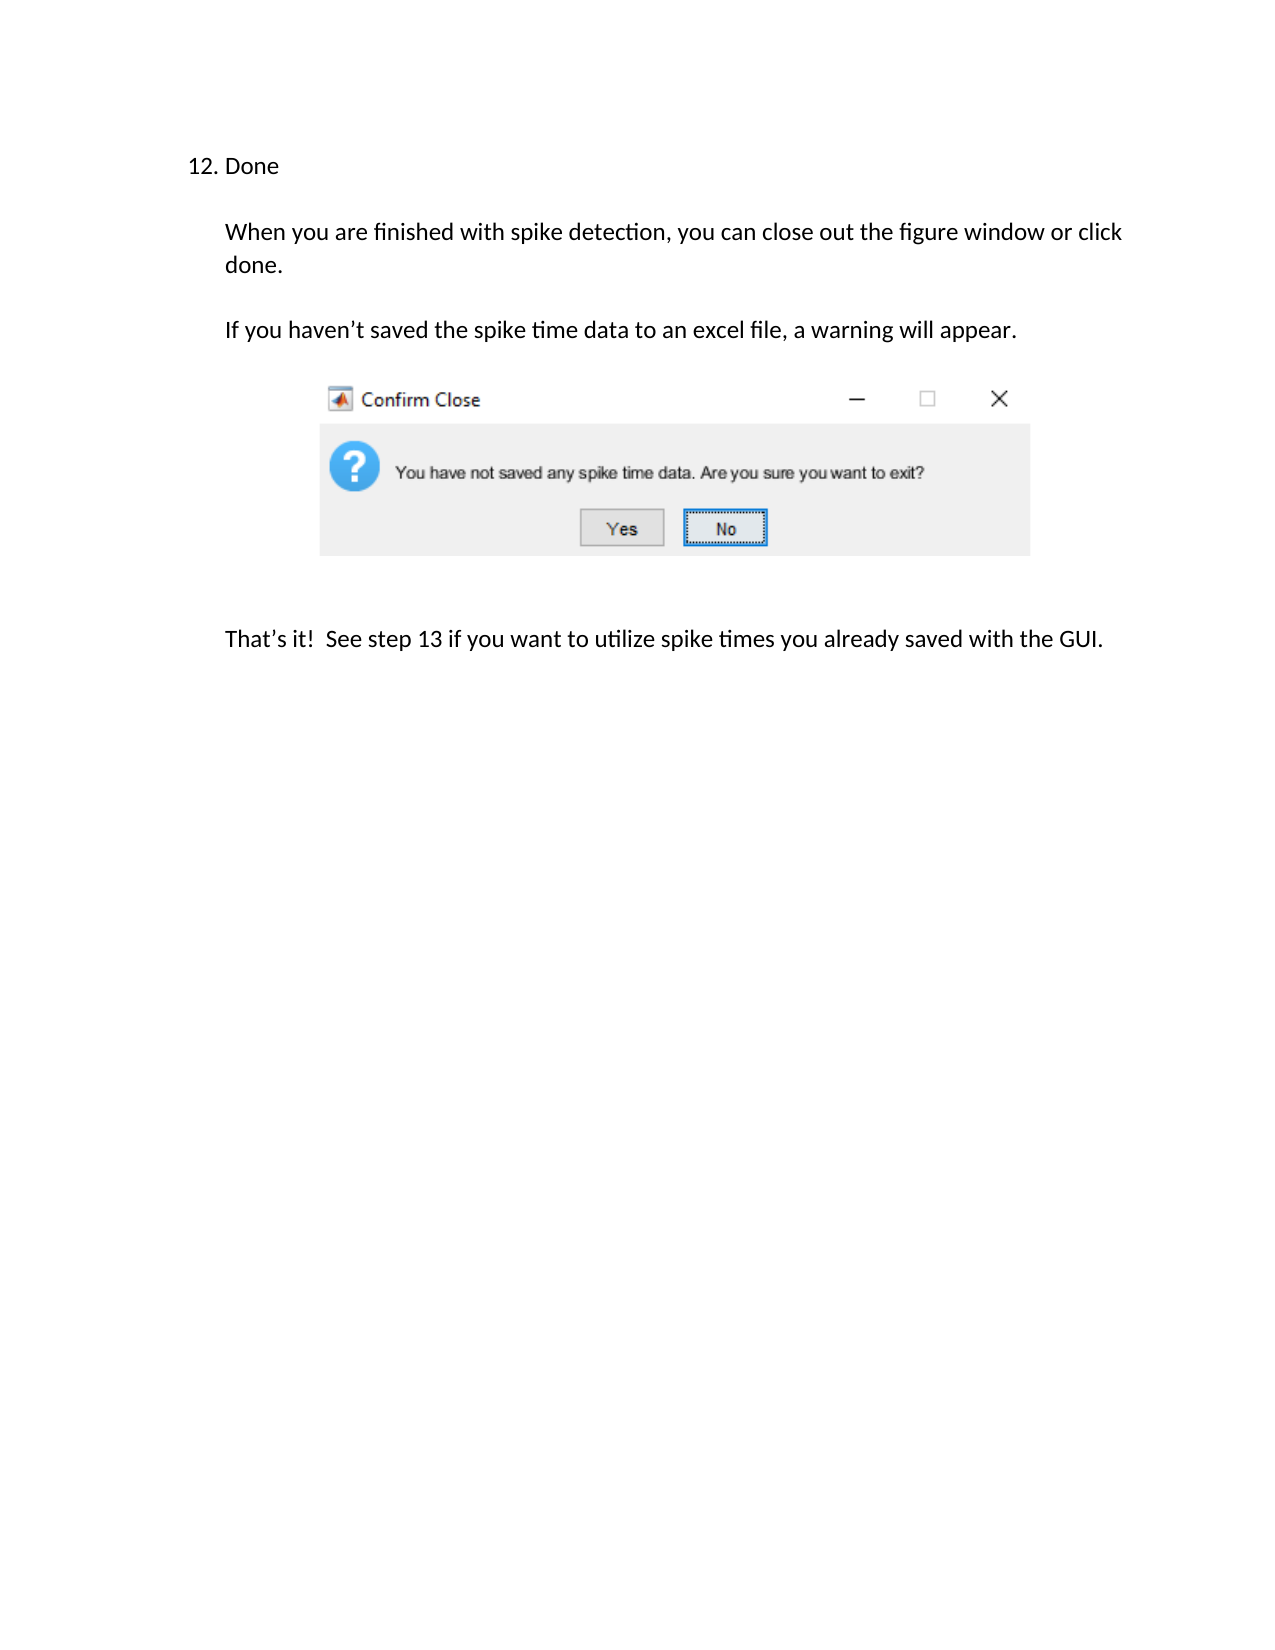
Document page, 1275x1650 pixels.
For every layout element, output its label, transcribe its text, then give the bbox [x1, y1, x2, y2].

picture [319, 380, 1031, 556]
text When you are finished with spike detection, you can close out the figure window or click done. [225, 216, 1125, 279]
text If you haven’t saved the spike time data to an excel file, a warning will appear. [225, 314, 1125, 345]
subtitle Done [187, 150, 1125, 181]
text That’s it! See step 13 if you want to utilize spike times you already saved with the GUI. [150, 623, 1125, 654]
